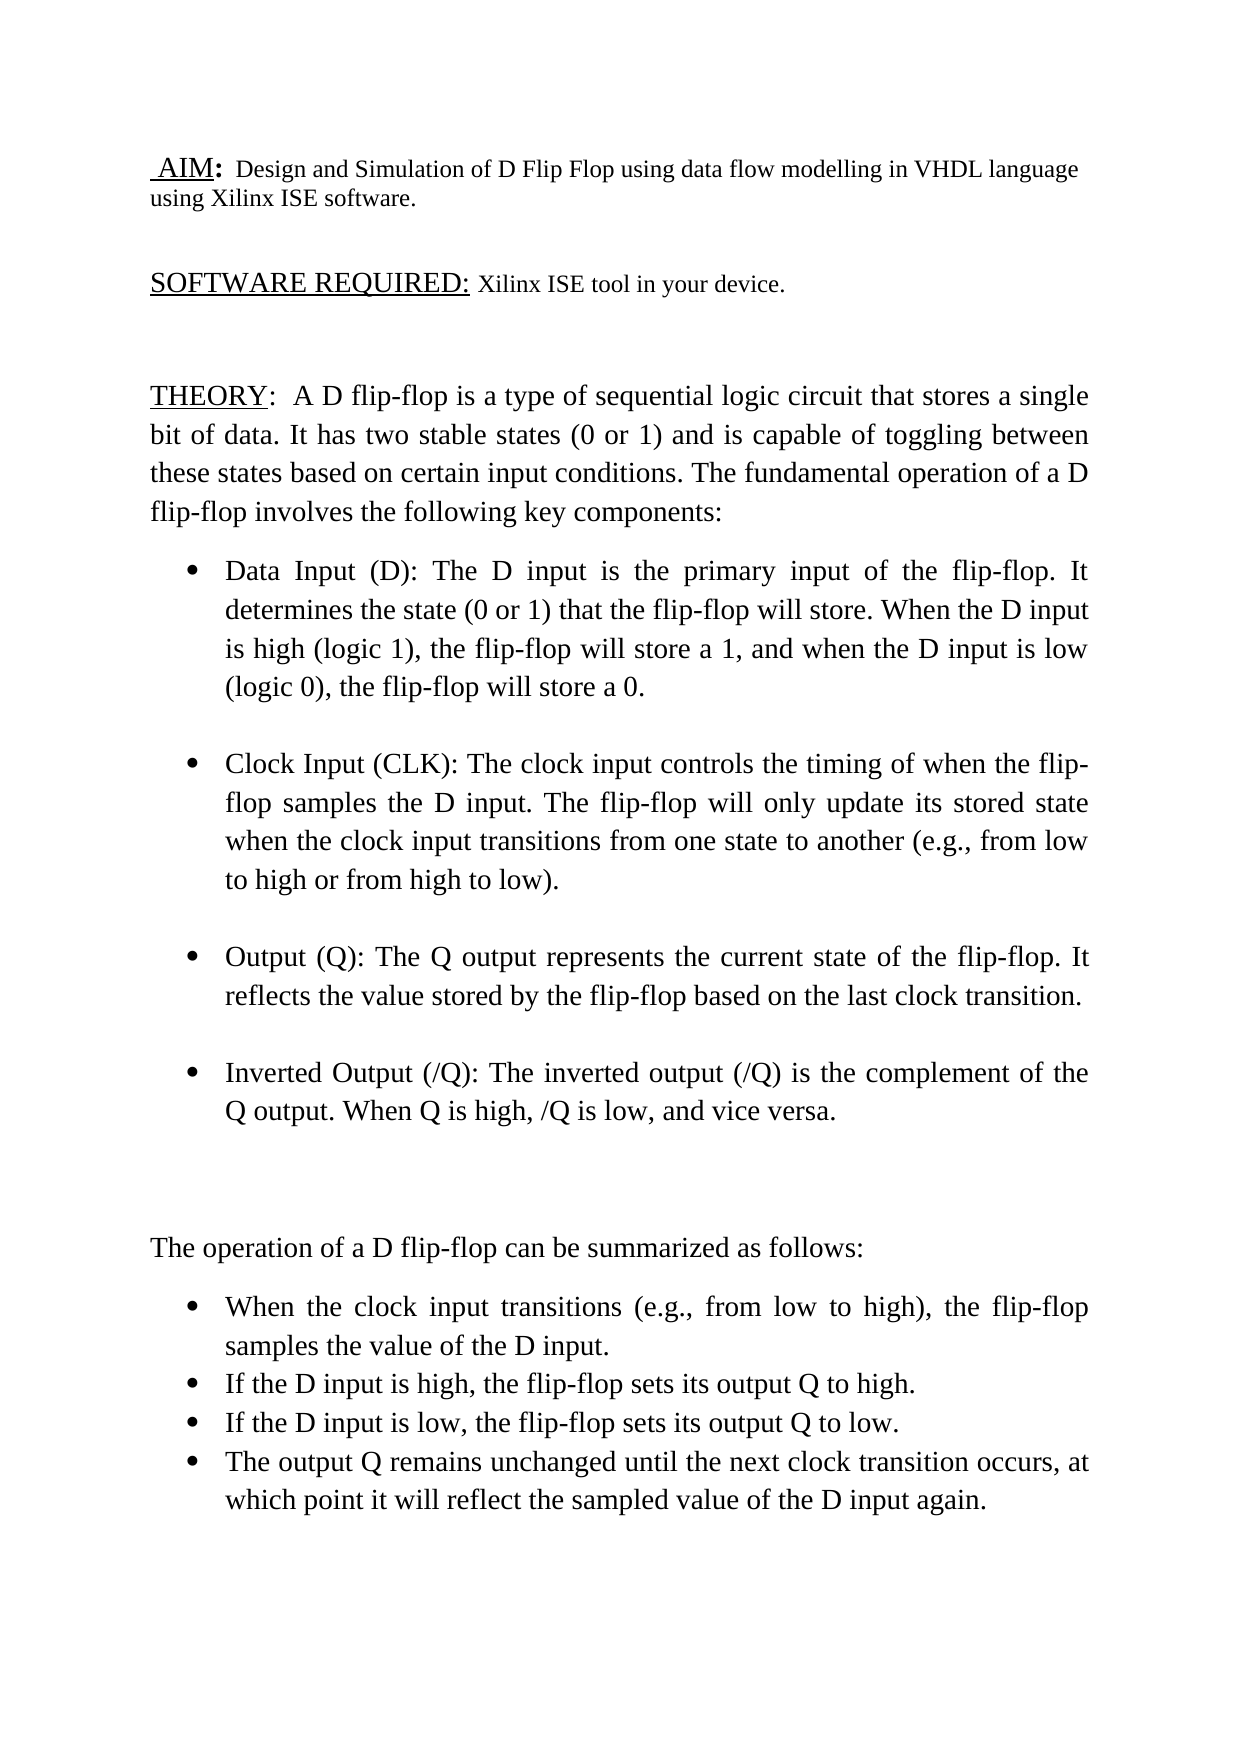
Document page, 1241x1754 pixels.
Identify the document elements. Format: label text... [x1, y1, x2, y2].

list If the D input is low, the flip-flop sets its output Q to low. [187, 1405, 1090, 1439]
list The output Q remains unchanged until the next clock transition occurs, at which point it will reflect the sampled value of the D input again. [187, 1444, 1090, 1516]
subtitle AIM: Design and Simulation of D Flip Flop using data flow modelling in VHDL language using Xilinx ISE software. [150, 150, 1090, 212]
list Inverted Output (/Q): The inverted output (/Q) is the complement of the Q output. When Q is high, /Q is low, and vice versa. [187, 1055, 1090, 1127]
text THEORY: A D flip-flop is a type of sequential logic circuit that stores a single bit of data. It has two stable states (0 or 1) and is capable of toggling between these states based on certain input conditions. The fundamental operation of a D flip-flop involves the following key components: [150, 378, 1090, 528]
list Data Input (D): The D input is the primary input of the flip-flop. It determines the state (0 or 1) that the flip-flop will store. When the D input is high (logic 1), the flip-flop will store a 1, and when the D input is low (logic 0), the flip-flop will store a 0. [187, 553, 1090, 703]
list When the clock input transitions (e.g., from low to high), the flip-flop samples the value of the D input. [187, 1289, 1090, 1362]
list Output (Q): The Q output represents the current state of the flip-flop. It reflects the value stored by the flip-flop based on the last clock transition. [187, 939, 1090, 1011]
text The operation of a D flip-flop can be summarized as follows: [150, 1230, 1090, 1263]
list Clock Input (CLK): The clock input controls the timing of when the flip-flop samples the D input. The flip-flop will only update its stored state when the clock input transitions from one state to another (e.g., from low to high or from high to low). [187, 746, 1090, 896]
list If the D input is high, the flip-flop sets its output Q to high. [187, 1367, 1090, 1400]
text SOFTWARE REQUIRED: Xilinx ISE tool in your device. [150, 265, 1090, 299]
